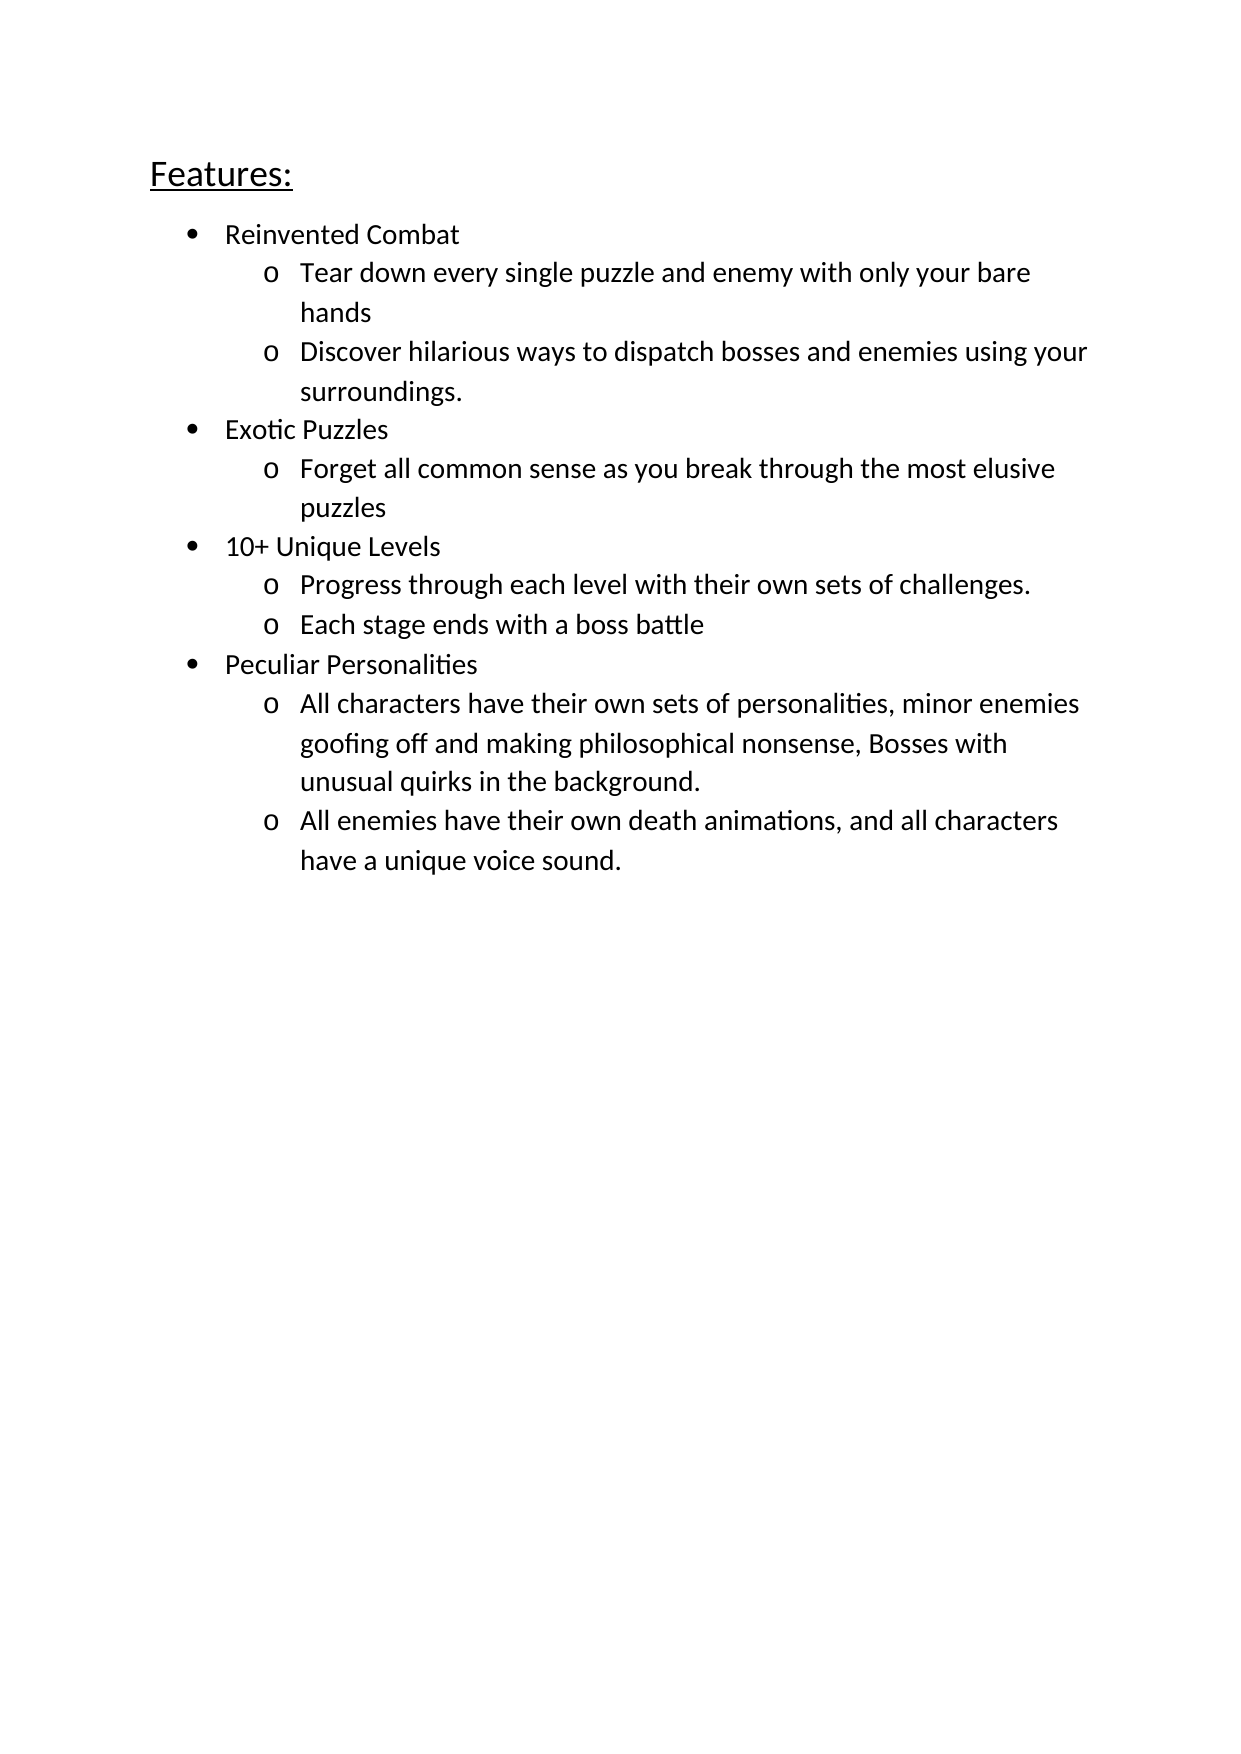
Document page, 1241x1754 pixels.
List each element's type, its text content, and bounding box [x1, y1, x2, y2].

list All characters have their own sets of personalities, minor enemies goofing off and making philosophical nonsense, Bosses with unusual quirks in the background. [262, 685, 1090, 799]
list All enemies have their own death animations, and all characters have a unique voice sound. [262, 802, 1090, 877]
list Peculiar Personalities [187, 646, 1090, 682]
list Forget all common sense as you break through the most elusive puzzles [262, 450, 1090, 525]
list Progress through each level with their own sets of challenges. [262, 566, 1090, 603]
list Reinvented Combat [187, 216, 1090, 252]
list 10+ Unique Levels [187, 528, 1090, 564]
list Exotic Puzzles [187, 411, 1090, 447]
text Features: [150, 150, 1090, 196]
list Each stage ends with a boss battle [262, 606, 1090, 643]
list Discover hilarious ways to dispatch bosses and enemies using your surroundings. [262, 333, 1090, 408]
list Tear down every single puzzle and enemy with only your bare hands [262, 254, 1090, 330]
